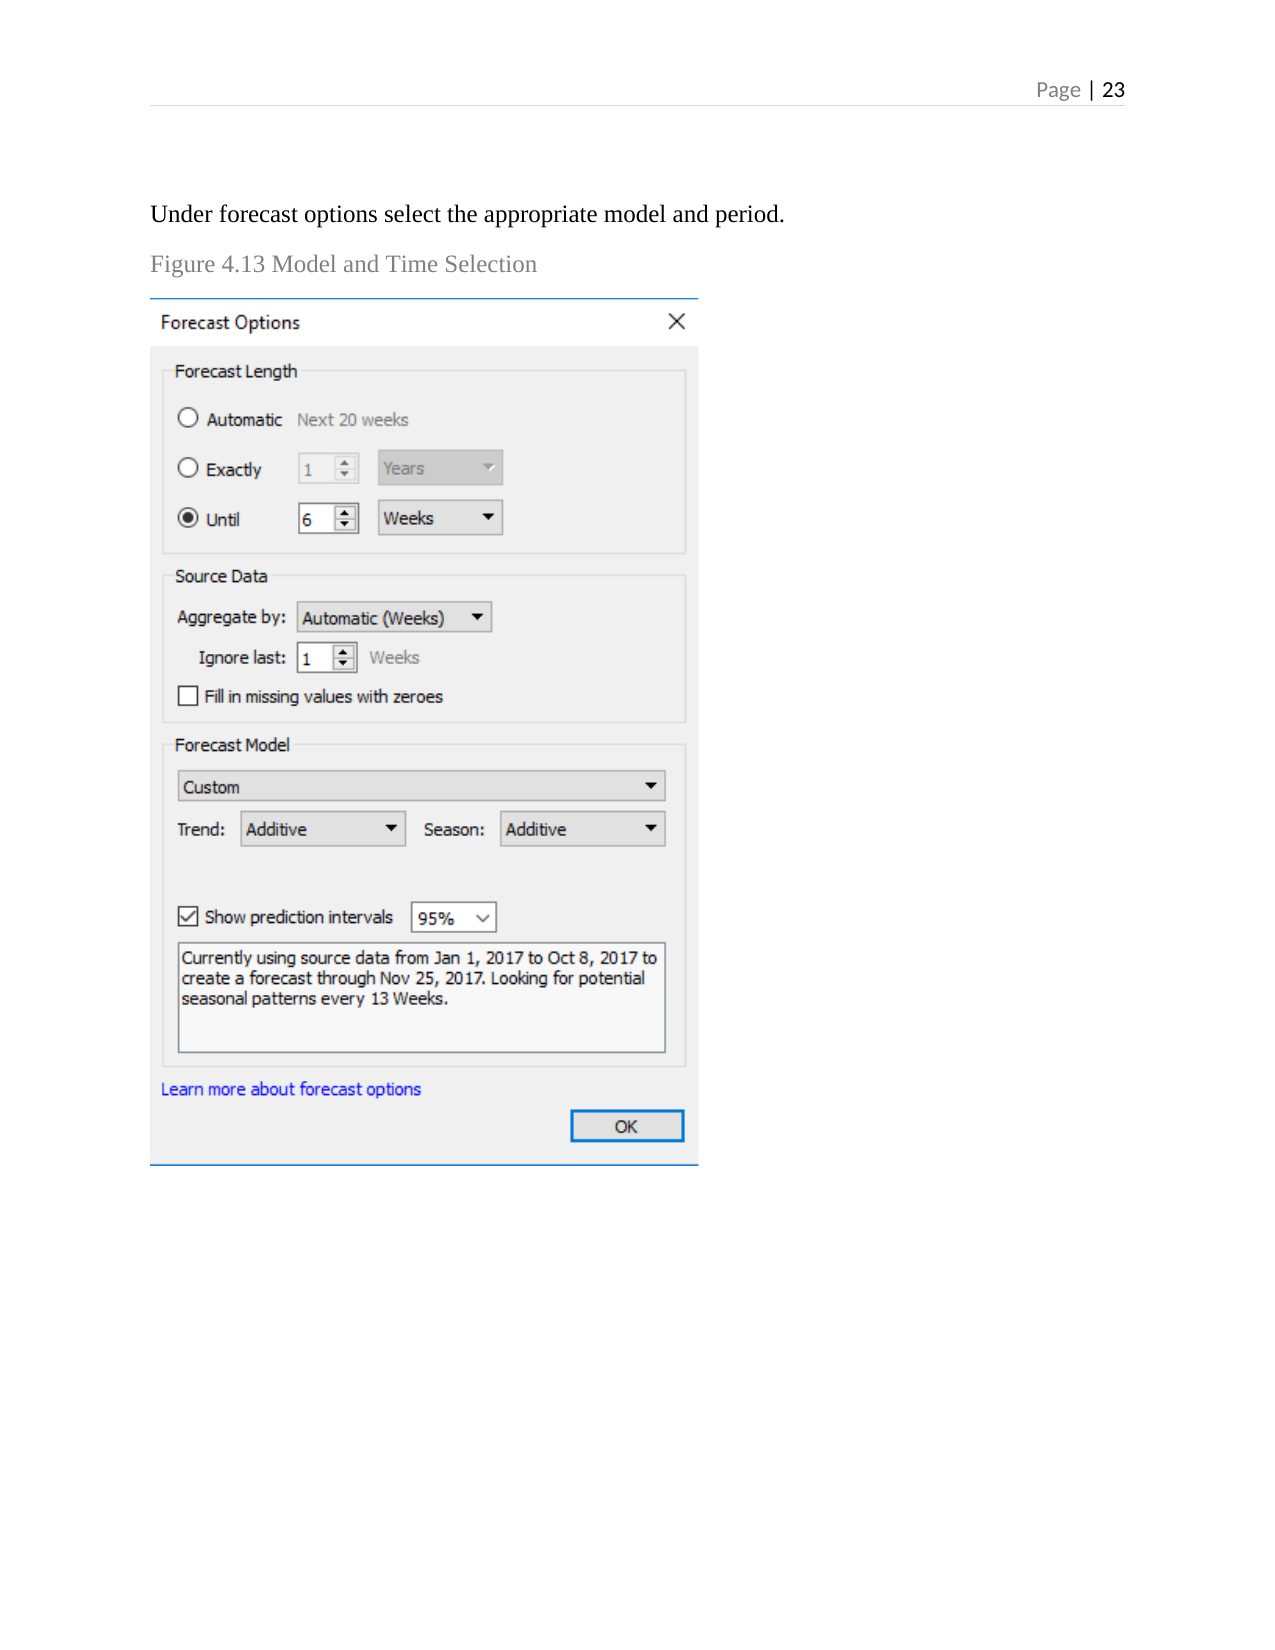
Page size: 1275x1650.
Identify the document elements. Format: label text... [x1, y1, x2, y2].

text Figure 4.13 Model and Time Selection [150, 249, 1125, 278]
text Under forecast options select the appropriate model and period. [150, 199, 1125, 228]
picture [150, 298, 699, 1166]
